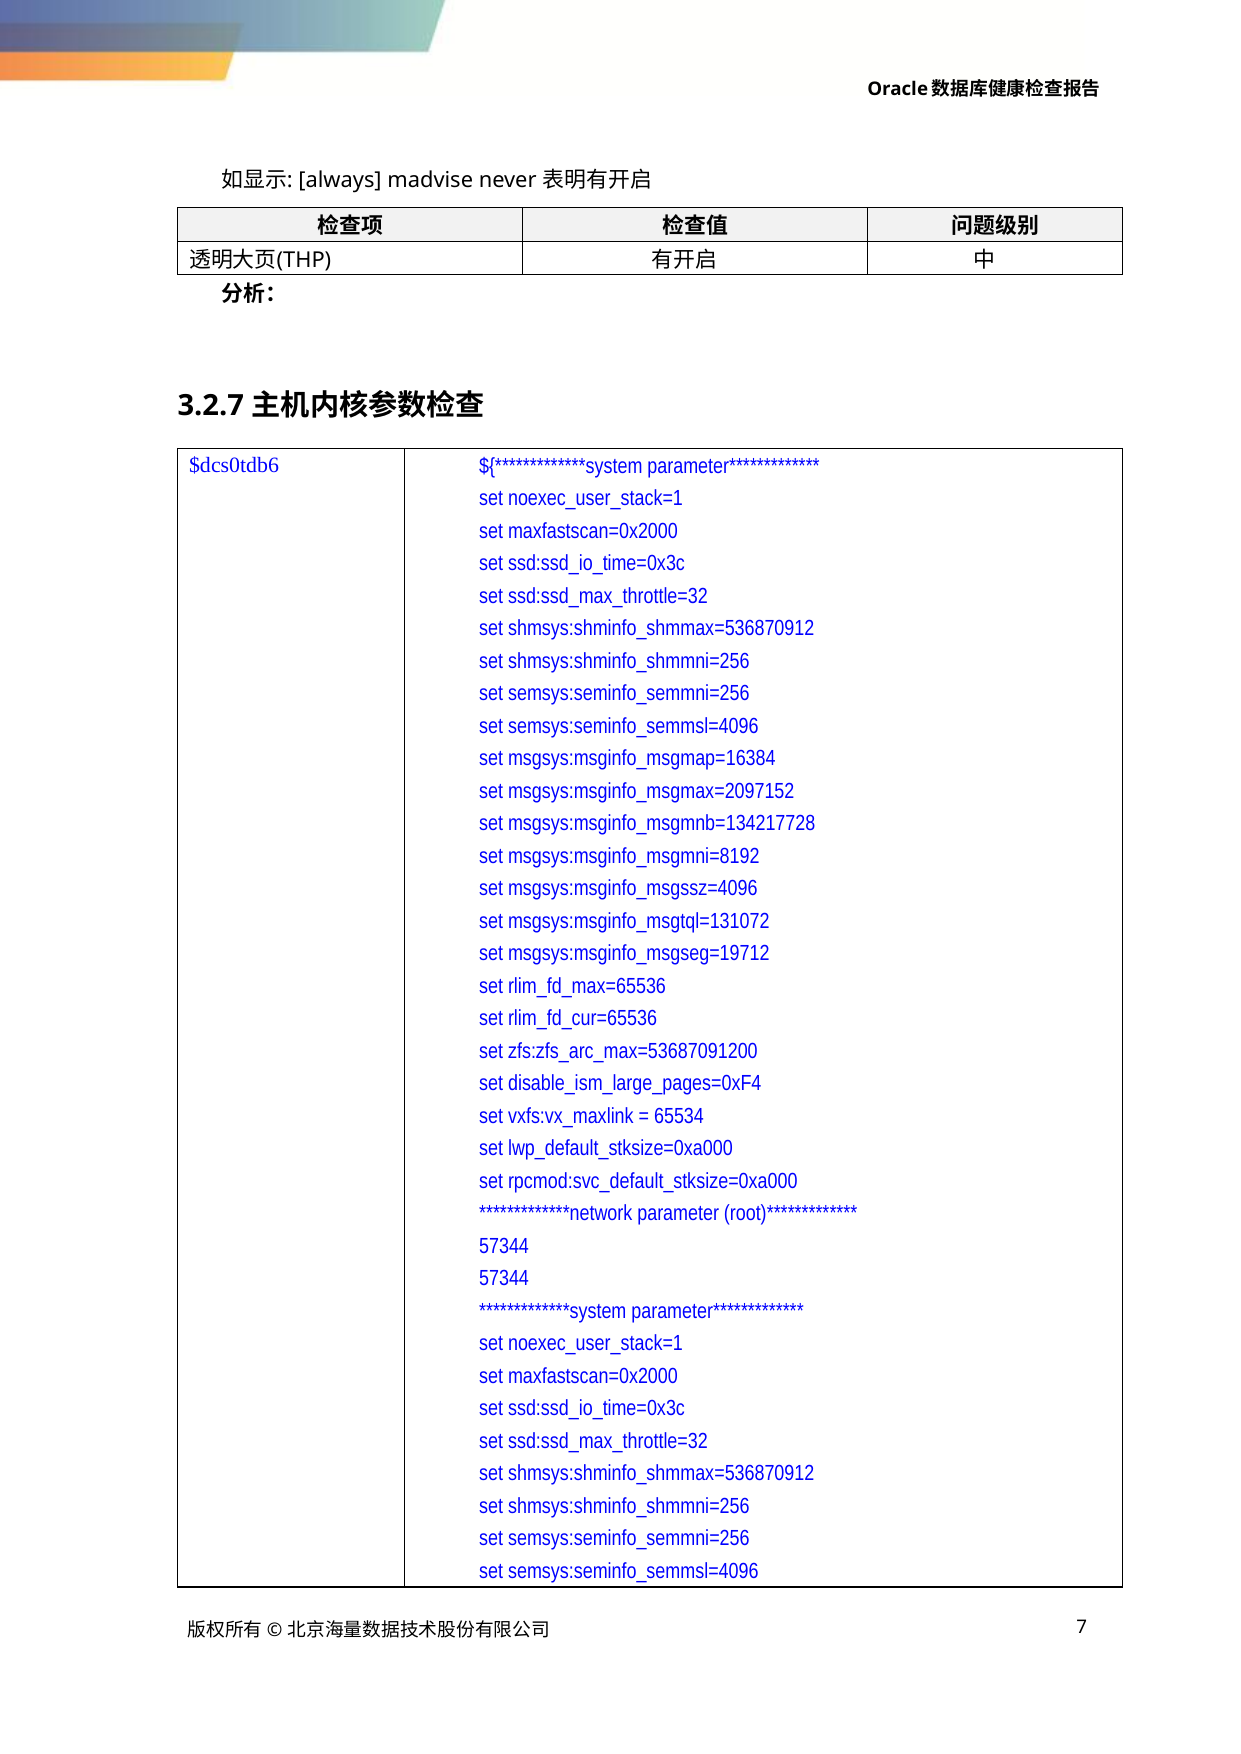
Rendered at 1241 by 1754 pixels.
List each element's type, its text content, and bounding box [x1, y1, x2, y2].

table_cell 有开启 [523, 242, 867, 274]
picture [935, 86, 944, 96]
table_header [405, 449, 1122, 1586]
picture [0, 0, 1085, 96]
text 主机内核参数检查 [177, 370, 1122, 435]
table_cell 透明大页(THP) [178, 242, 522, 274]
table_cell 中 [868, 242, 1122, 274]
table_header $dcs0tdb6 [178, 449, 404, 1586]
text 如显示: [always] madvise never 表明有开启 [177, 162, 1100, 194]
table_header 检查值 [523, 208, 867, 241]
picture [972, 83, 980, 96]
table_header 问题级别 [868, 208, 1122, 241]
picture [992, 82, 996, 95]
picture [1009, 83, 1016, 96]
table_header 检查项 [178, 208, 522, 241]
text 分析： [177, 275, 1100, 308]
